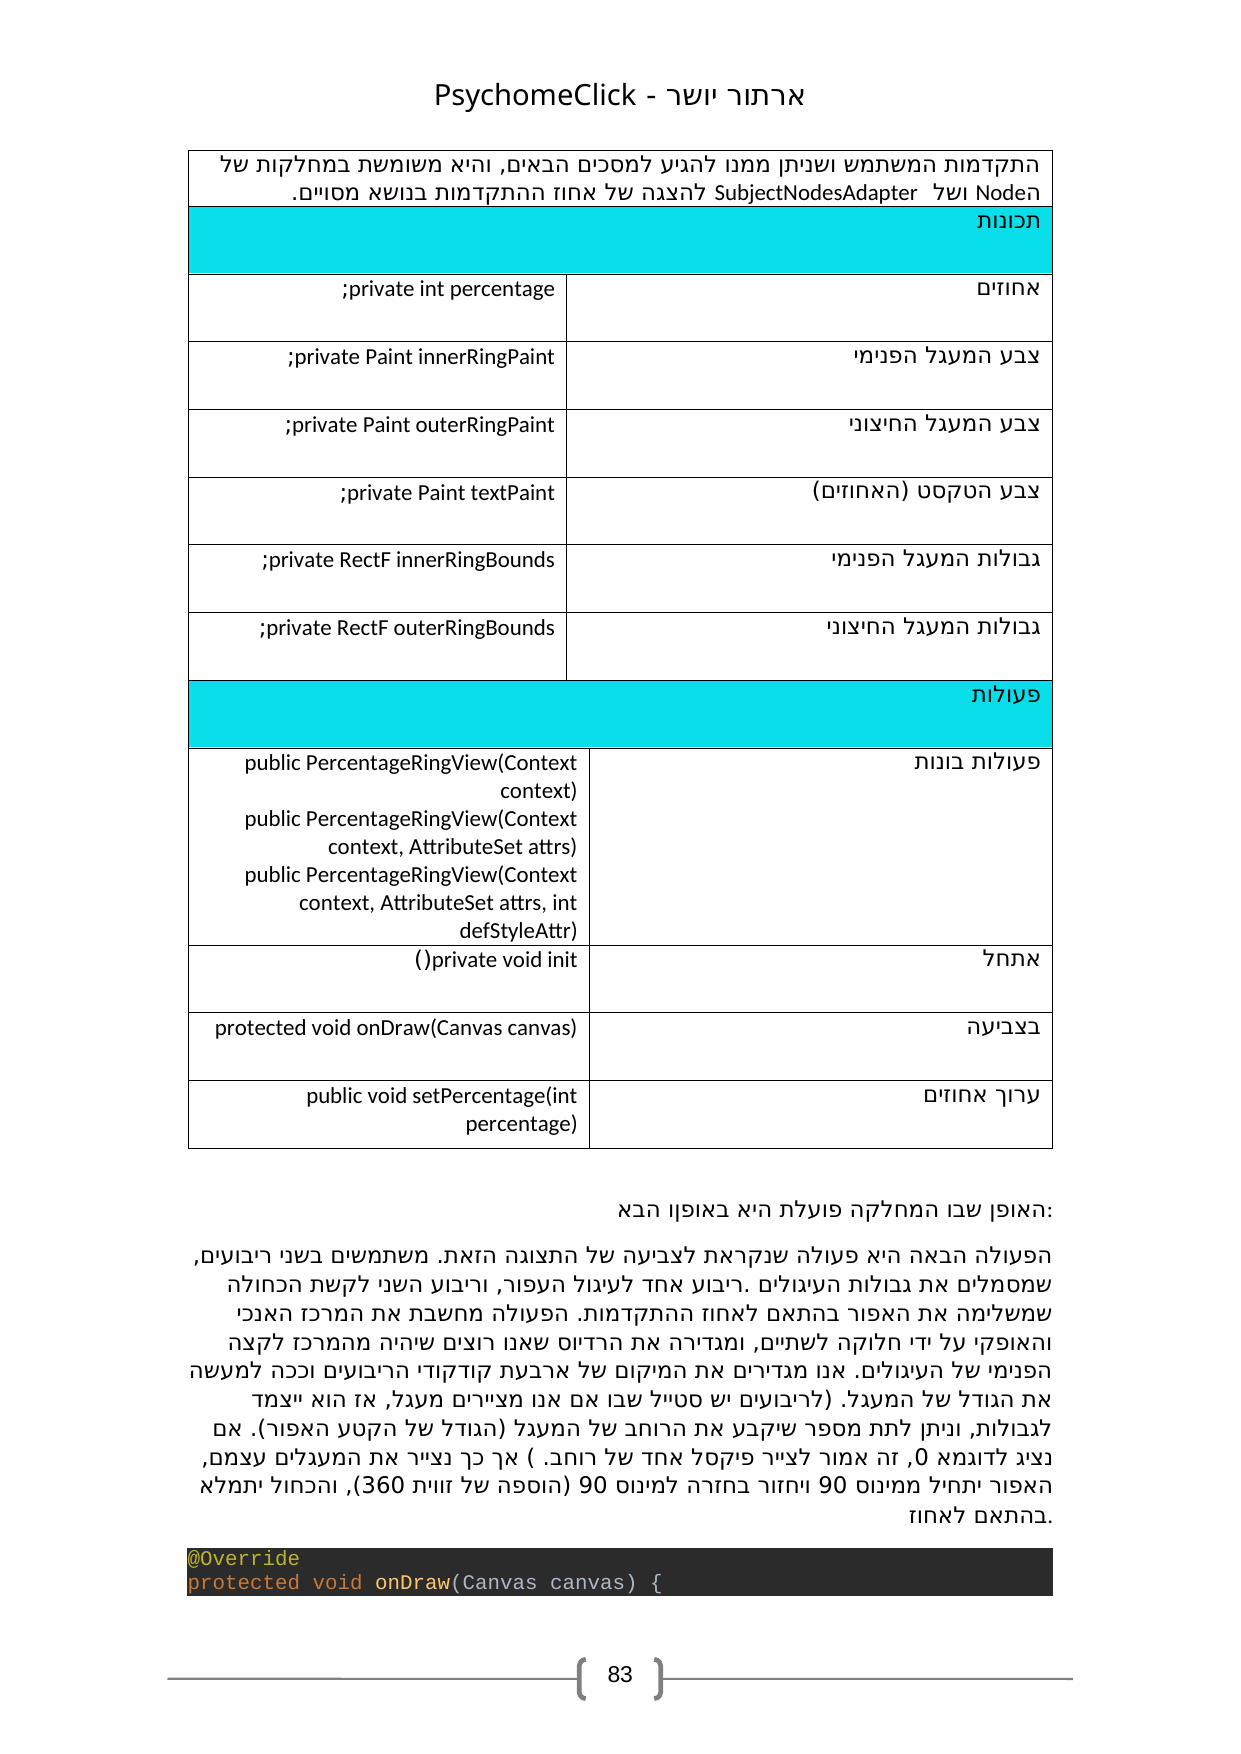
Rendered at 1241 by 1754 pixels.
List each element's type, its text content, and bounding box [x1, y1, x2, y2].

table_cell בצביעה [590, 1013, 1052, 1080]
text הפעולה הבאה היא פעולה שנקראת לצביעה של התצוגה הזאת. משתמשים בשני ריבועים, שמסמלים את גבולות העיגולים .ריבוע אחד לעיגול העפור, וריבוע השני לקשת הכחולה שמשלימה את האפור בהתאם לאחוז ההתקדמות. הפעולה מחשבת את המרכז האנכי והאופקי על ידי חלוקה לשתיים, ומגדירה את הרדיוס שאנו רוצים שיהיה מהמרכז לקצה הפנימי של העיגולים. אנו מגדירים את המיקום של ארבעת קודקודי הריבועים וככה למעשה את הגודל של המעגל. (לריבועים יש סטייל שבו אם אנו מציירים מעגל, אז הוא ייצמד לגבולות, וניתן לתת מספר שיקבע את הרוחב של המעגל (הגודל של הקטע האפור). אם נציג לדוגמא 0, זה אמור לצייר פיקסל אחד של רוחב. ) אך כך נצייר את המעגלים עצמם, האפור יתחיל ממינוס 90 ויחזור בחזרה למינוס 90 (הוספה של זווית 360), והכחול יתמלא בהתאם לאחוז. [187, 1242, 1053, 1529]
table_cell public PercentageRingView(Context context) public PercentageRingView(Context context, AttributeSet attrs) public PercentageRingView(Context context, AttributeSet attrs, int defStyleAttr) [189, 749, 589, 944]
table_cell צבע המעגל הפנימי [567, 342, 1052, 409]
table_cell private void init() [189, 946, 589, 1012]
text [187, 1548, 1053, 1596]
table_cell צבע המעגל החיצוני [567, 410, 1052, 477]
table_cell ערוך אחוזים [590, 1081, 1052, 1148]
table_cell private RectF outerRingBounds; [189, 613, 566, 680]
table_cell public void setPercentage(int percentage) [189, 1081, 589, 1148]
table_cell אחוזים [567, 275, 1052, 341]
table_cell אתחל [590, 946, 1052, 1012]
table_cell private RectF innerRingBounds; [189, 545, 566, 612]
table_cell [189, 151, 1052, 206]
table_cell private Paint outerRingPaint; [189, 410, 566, 477]
table_cell פעולות [189, 681, 1052, 747]
table_cell private int percentage; [189, 275, 566, 341]
table_cell גבולות המעגל החיצוני [567, 613, 1052, 680]
table_cell גבולות המעגל הפנימי [567, 545, 1052, 612]
table_cell private Paint textPaint; [189, 478, 566, 544]
table_cell private Paint innerRingPaint; [189, 342, 566, 409]
table_cell צבע הטקסט (האחוזים) [567, 478, 1052, 544]
table_cell תכונות [189, 207, 1052, 273]
table_cell פעולות בונות [590, 749, 1052, 944]
text האופן שבו המחלקה פועלת היא באופןו הבא: [187, 1196, 1053, 1224]
table_cell protected void onDraw(Canvas canvas) [189, 1013, 589, 1080]
